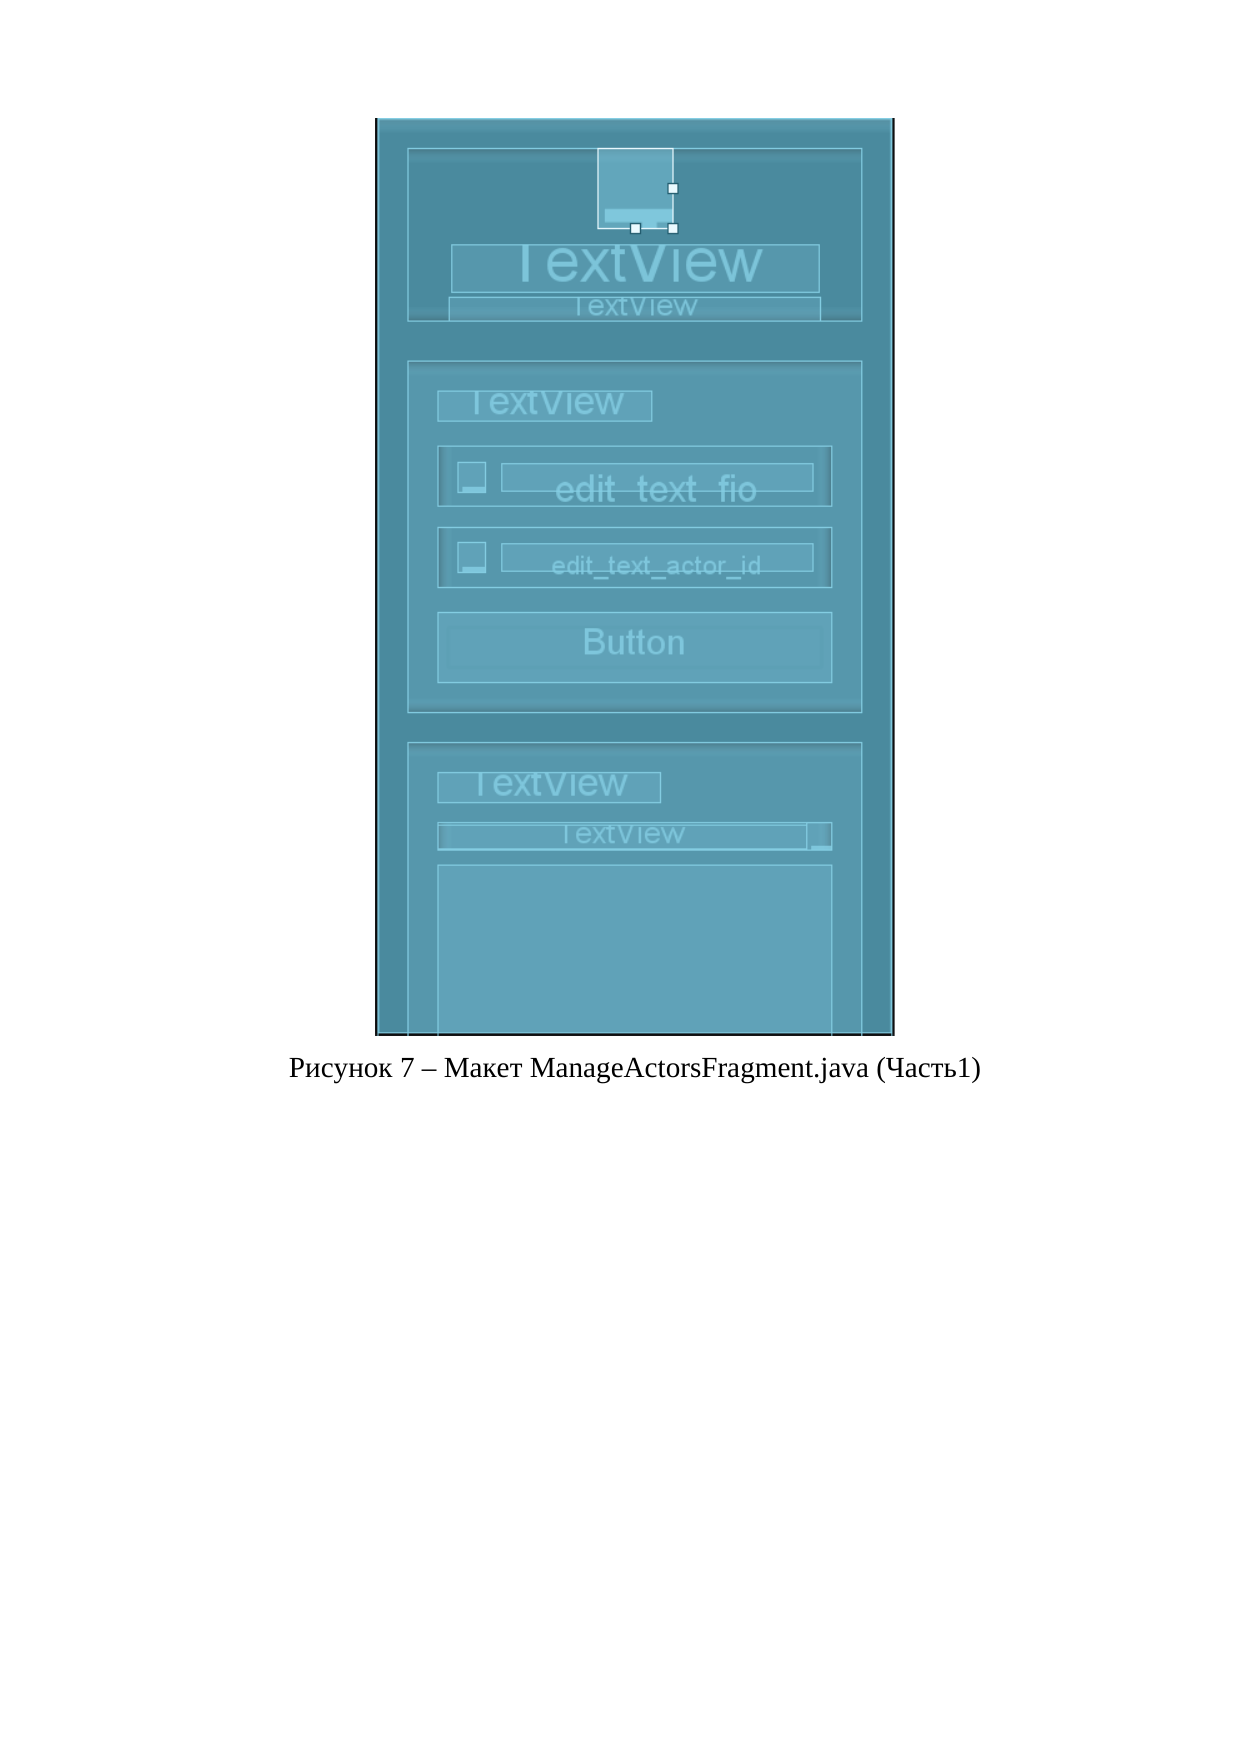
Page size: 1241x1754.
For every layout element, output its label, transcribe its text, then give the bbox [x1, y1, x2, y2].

picture [375, 118, 895, 1036]
text Рисунок 7 – Макет ManageActorsFragment.java (Часть1) [118, 1050, 1152, 1084]
